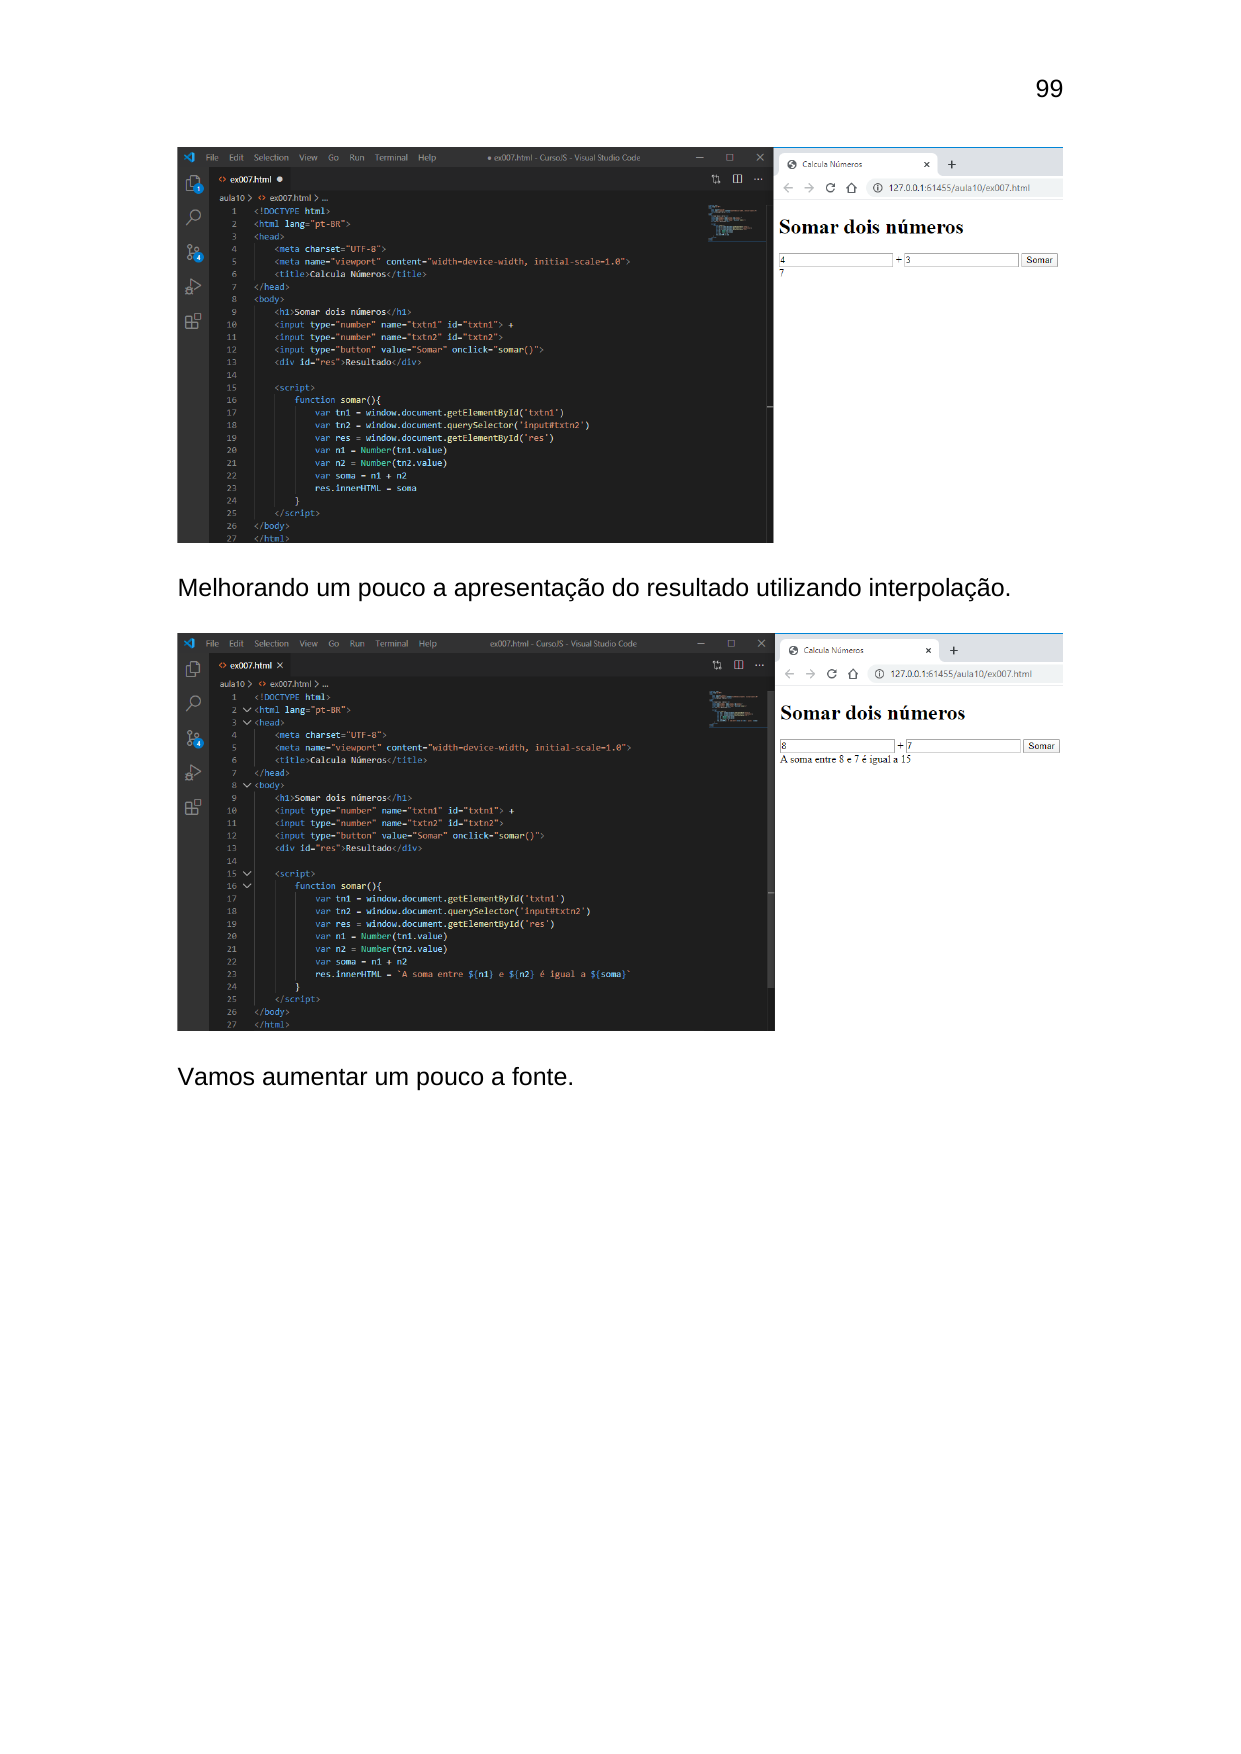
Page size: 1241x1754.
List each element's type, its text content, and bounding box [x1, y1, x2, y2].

text Vamos aumentar um pouco a fonte. [177, 1062, 1063, 1091]
text Melhorando um pouco a apresentação do resultado utilizando interpolação. [177, 573, 1063, 602]
